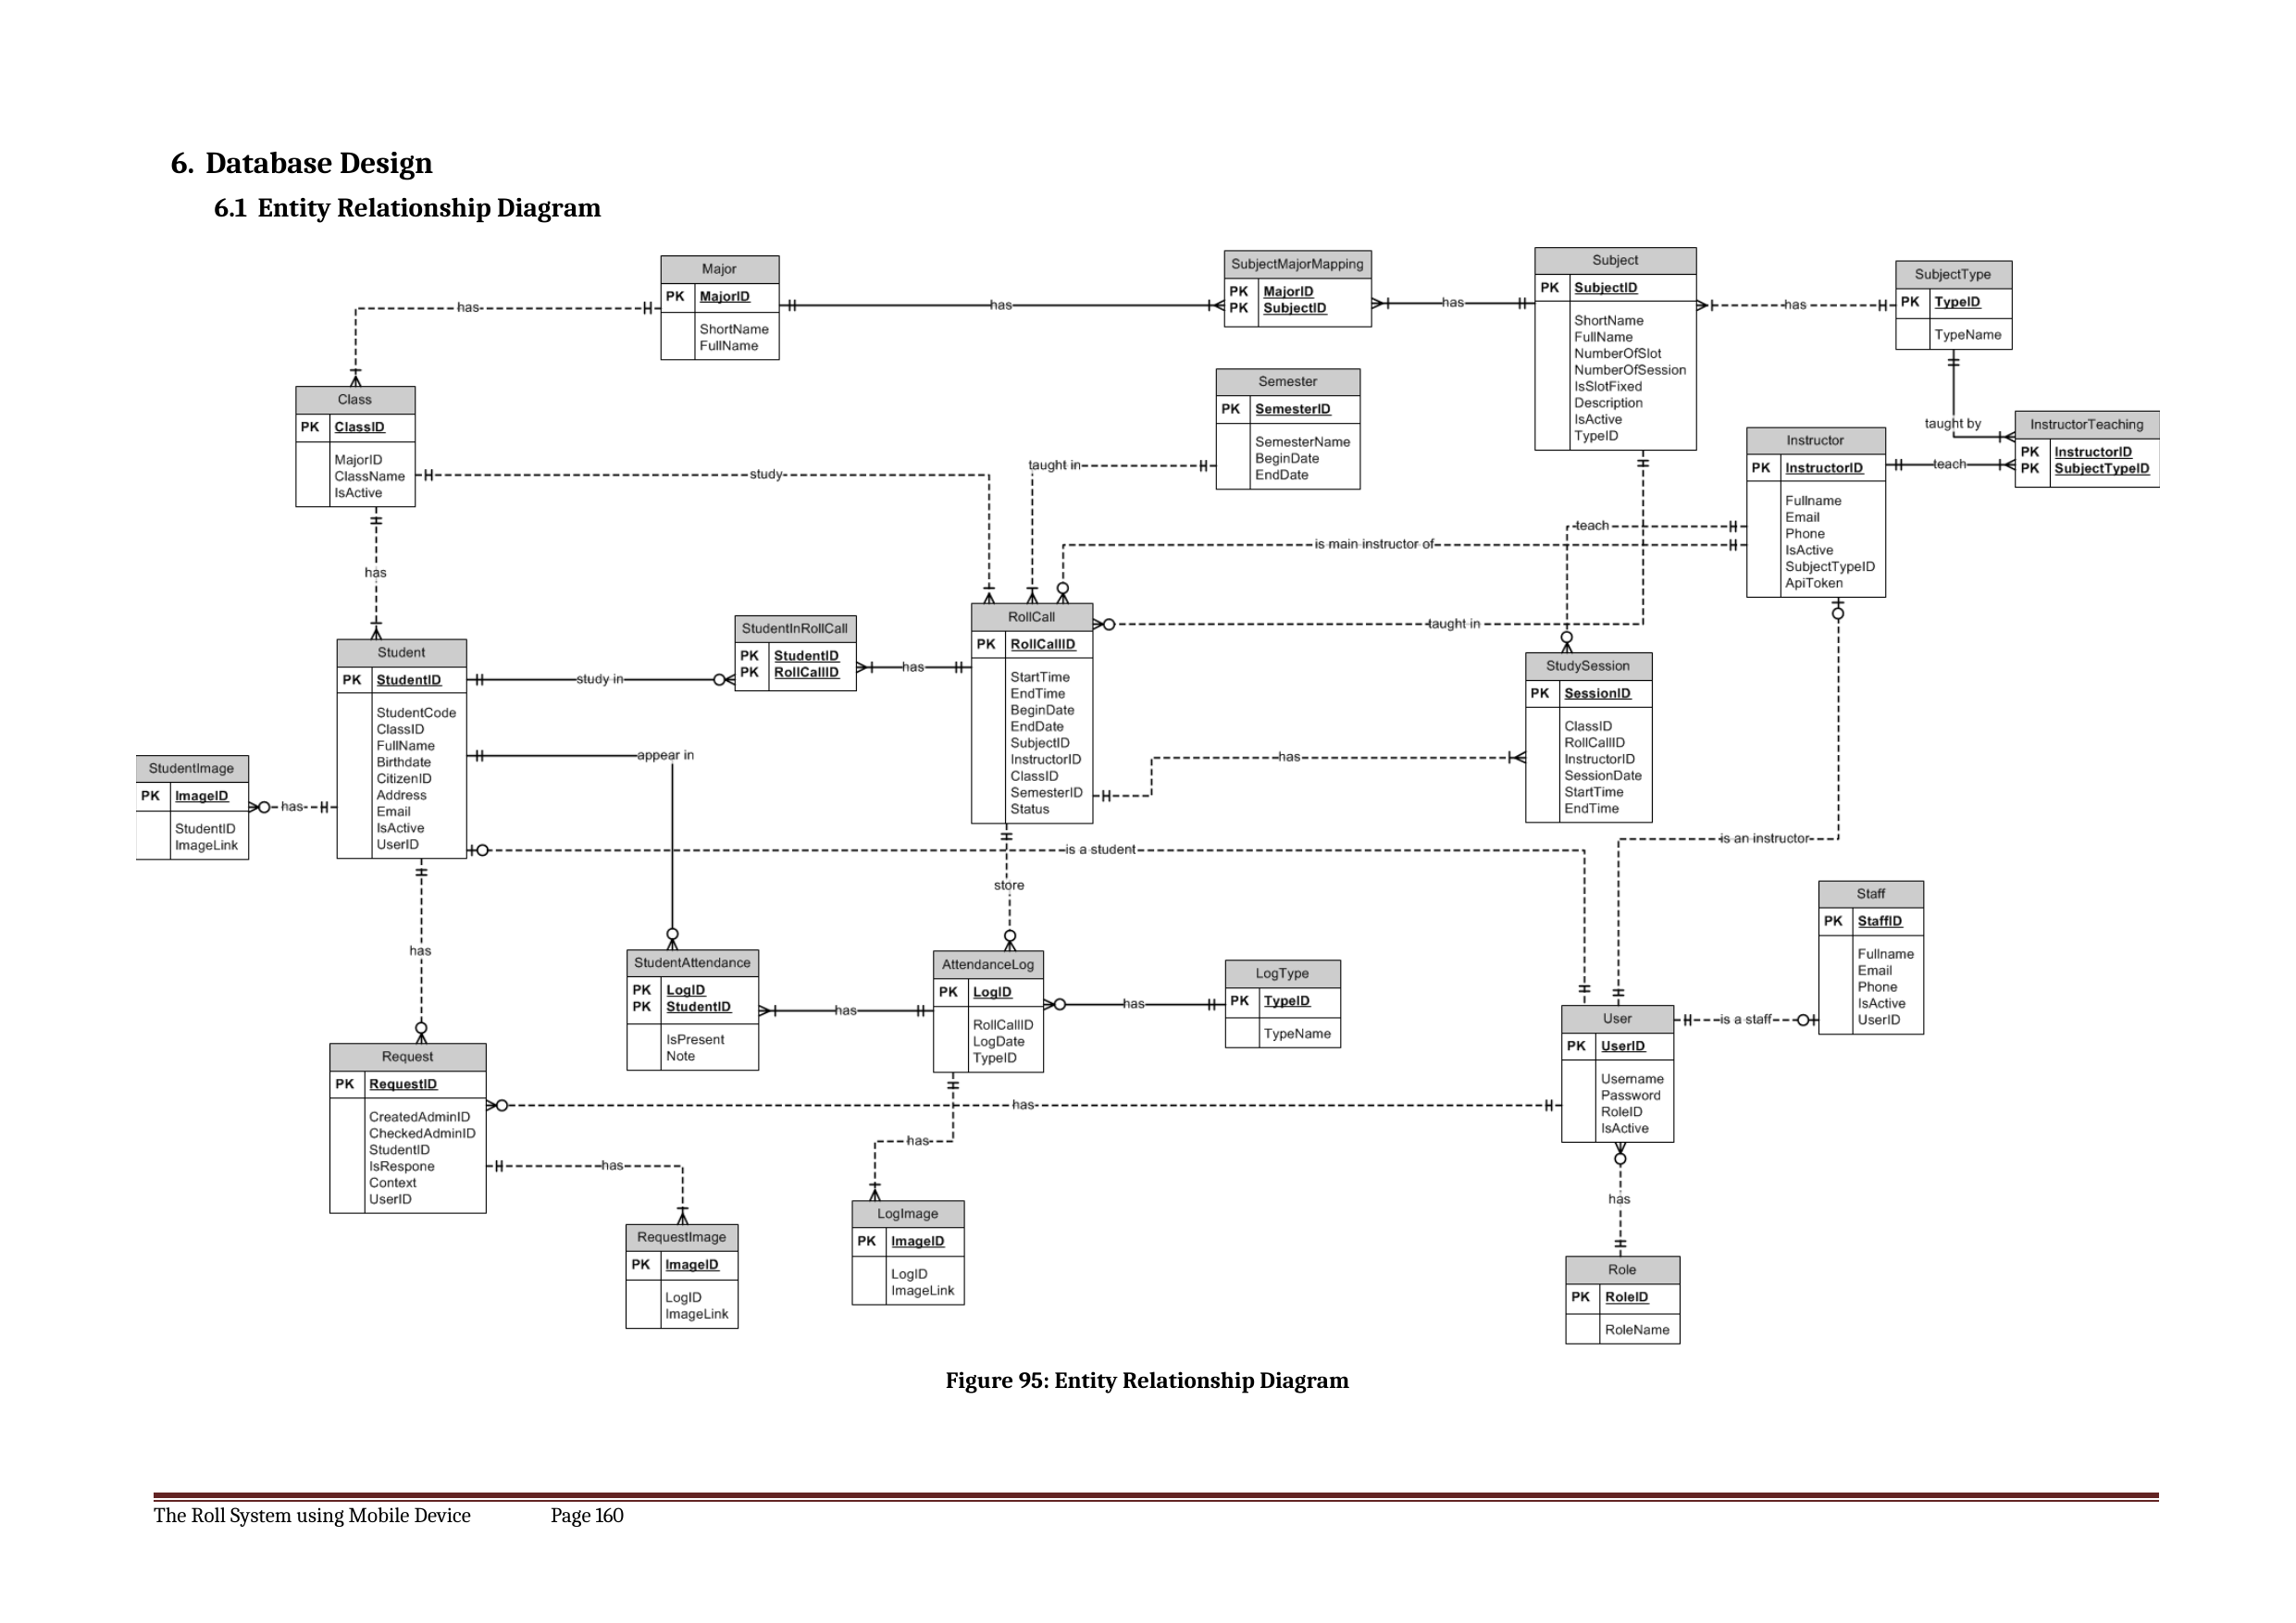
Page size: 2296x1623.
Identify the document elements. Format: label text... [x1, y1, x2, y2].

subtitle Entity Relationship Diagram [214, 192, 2159, 224]
subtitle Database Design [170, 145, 2159, 181]
picture [136, 246, 2160, 1345]
text Figure 95: Entity Relationship Diagram [136, 1368, 2159, 1394]
